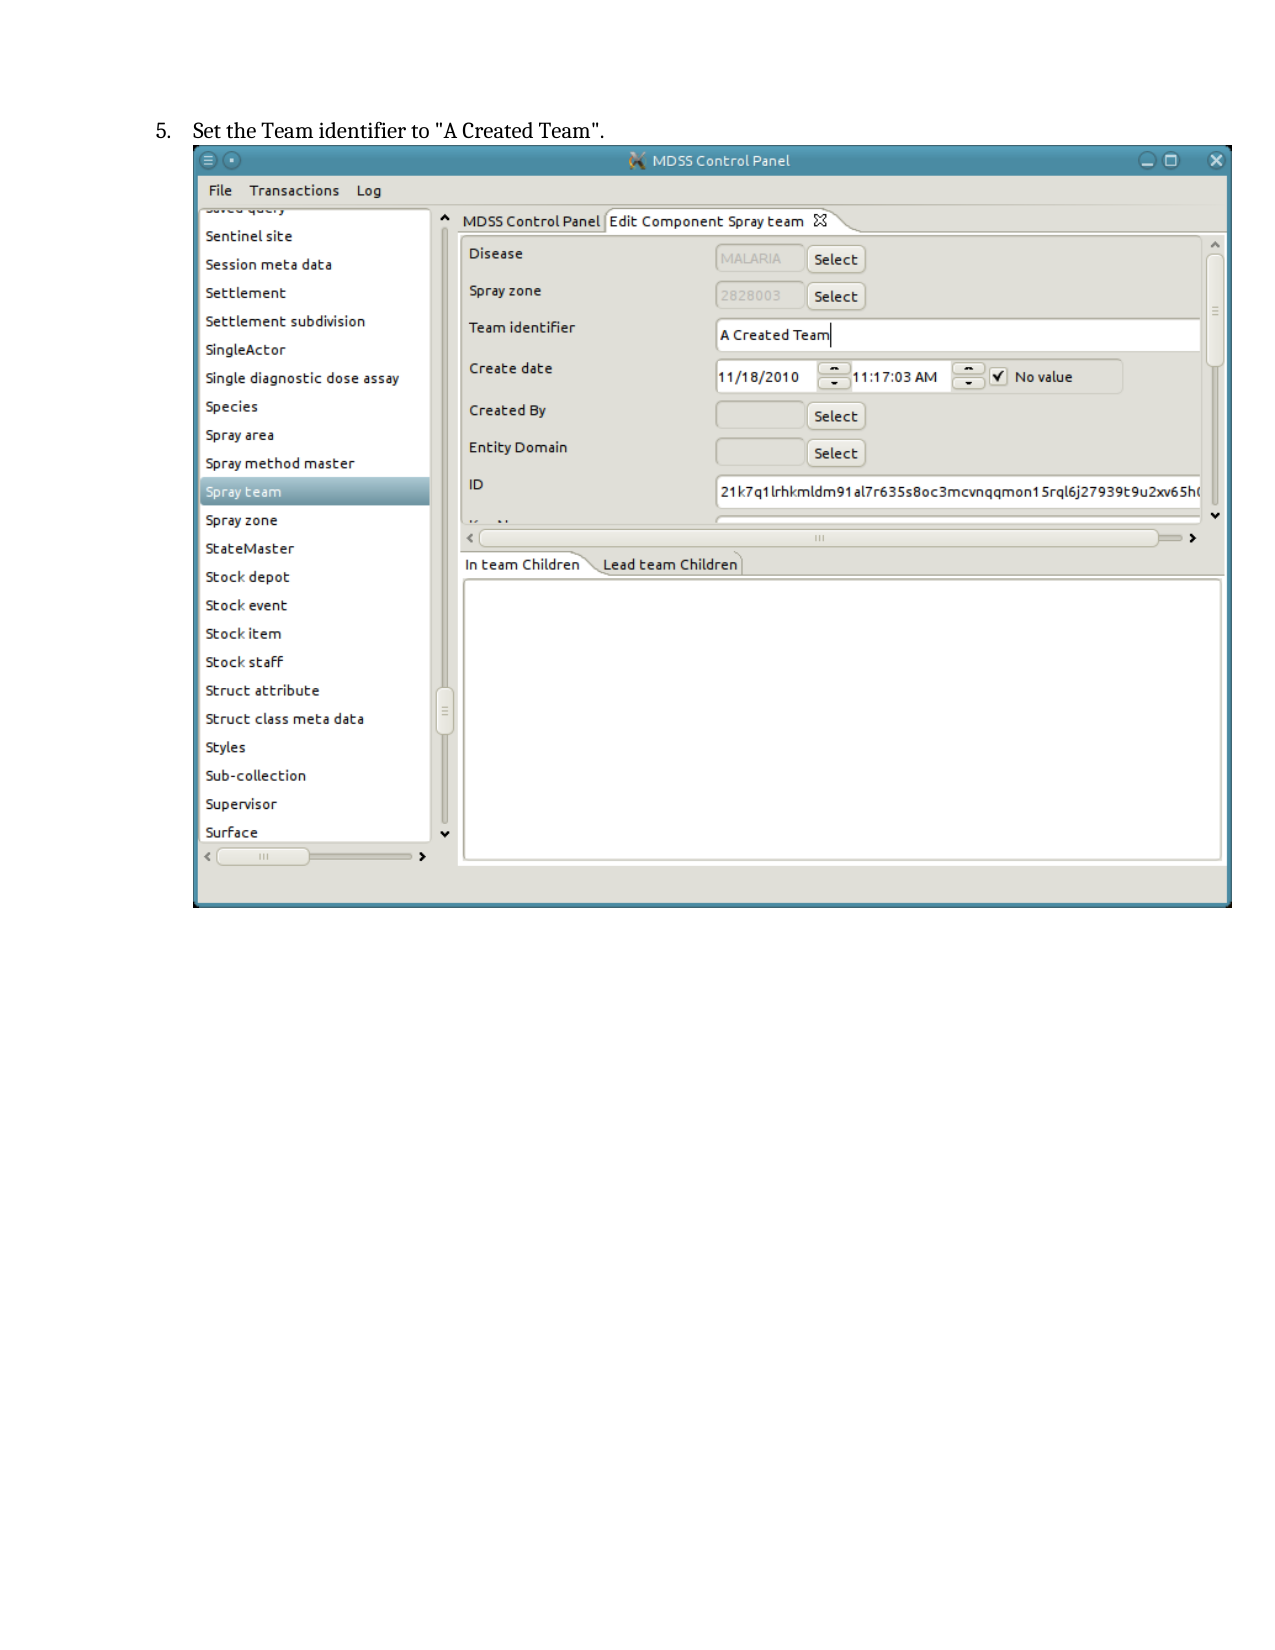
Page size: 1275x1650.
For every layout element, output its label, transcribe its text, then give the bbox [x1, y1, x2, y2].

picture [193, 145, 1232, 908]
